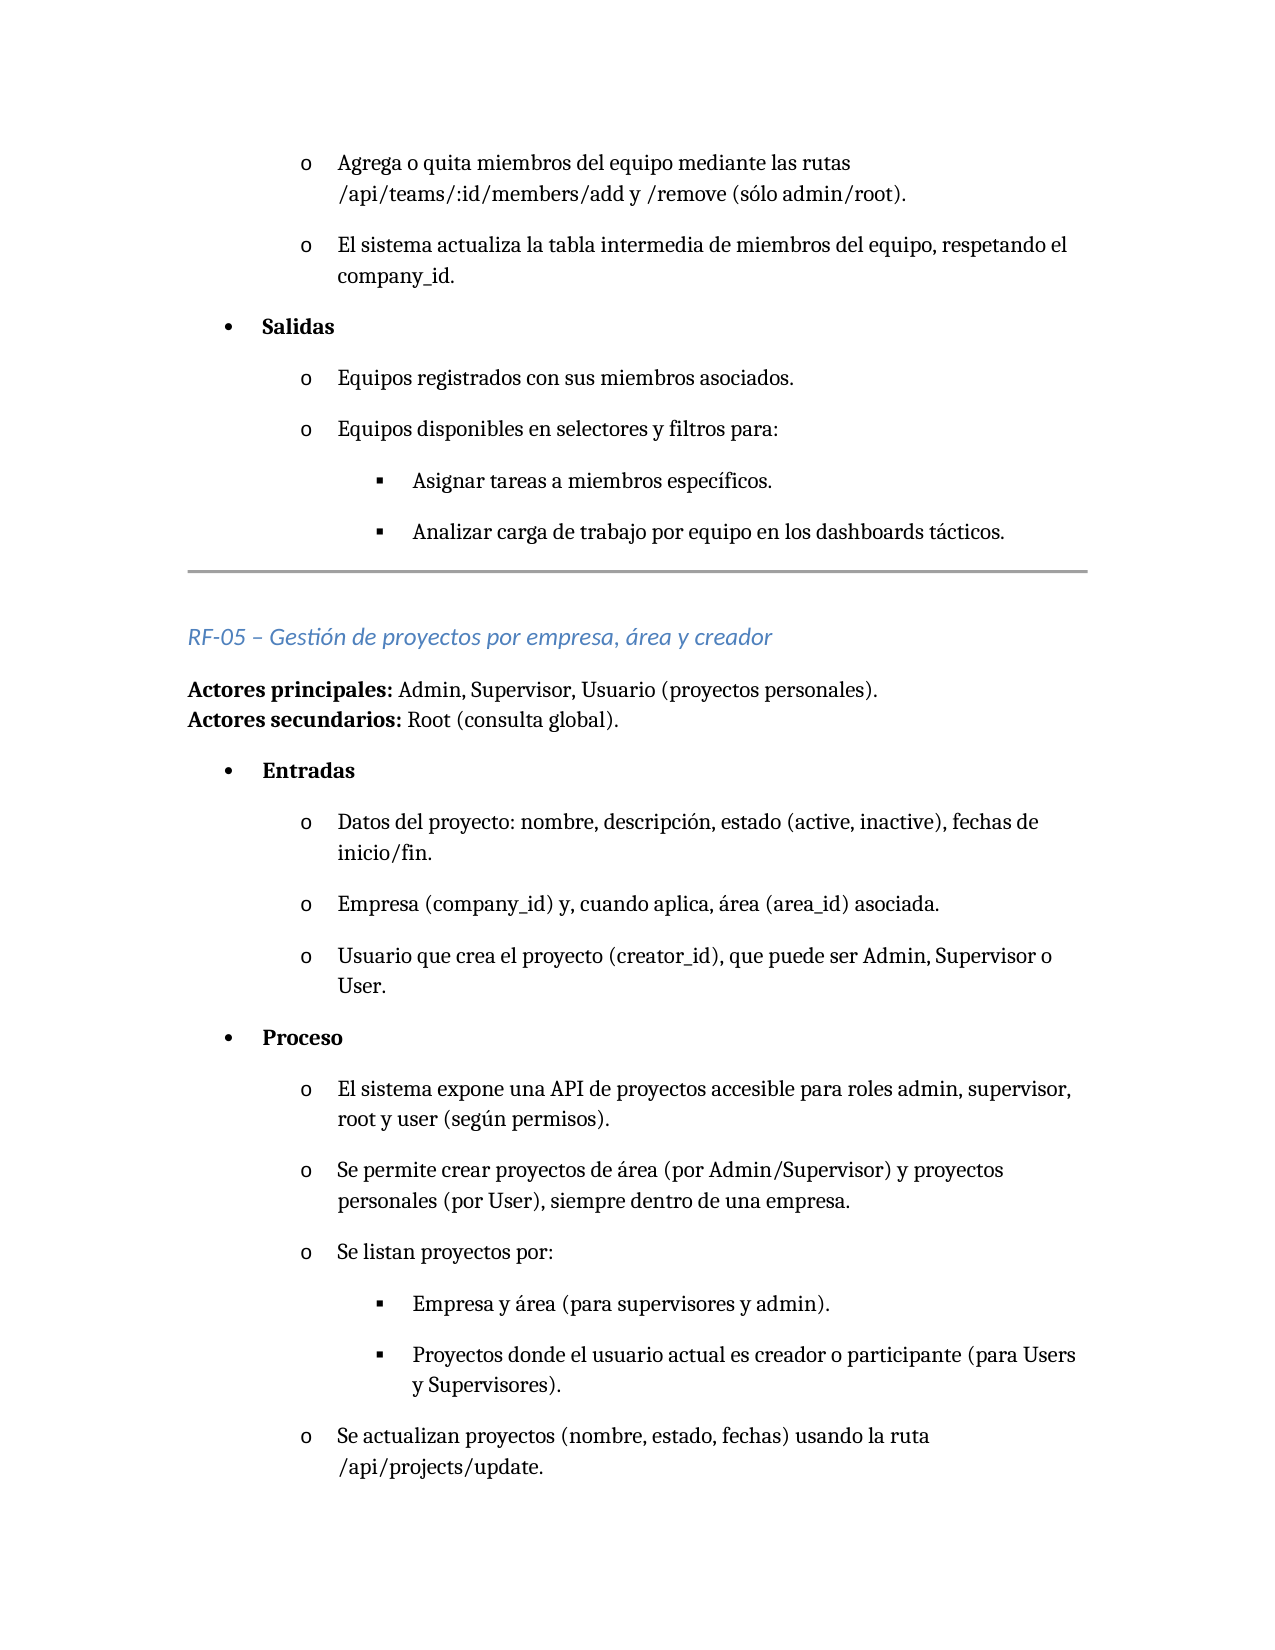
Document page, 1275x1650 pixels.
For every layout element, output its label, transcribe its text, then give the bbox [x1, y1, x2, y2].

list Se actualizan proyectos (nombre, estado, fechas) usando la ruta /api/projects/update. [300, 1423, 1087, 1480]
list Agrega o quita miembros del equipo mediante las rutas /api/teams/:id/members/add y /remove (sólo admin/root). [300, 150, 1087, 207]
list Proyectos donde el usuario actual es creador o participante (para Users y Supervisores). [375, 1342, 1087, 1398]
text Actores principales: Admin, Supervisor, Usuario (proyectos personales). Actores secundarios: Root (consulta global). [187, 677, 1087, 733]
list Analizar carga de trabajo por equipo en los dashboards tácticos. [375, 519, 1087, 545]
list El sistema actualiza la tabla intermedia de miembros del equipo, respetando el company_id. [300, 232, 1087, 289]
list Proceso [225, 1024, 1087, 1051]
list El sistema expone una API de proyectos accesible para roles admin, supervisor, root y user (según permisos). [300, 1075, 1087, 1132]
list Equipos disponibles en selectores y filtros para: [300, 416, 1087, 443]
list Salidas [225, 313, 1087, 340]
list Datos del proyecto: nombre, descripción, estado (active, inactive), fechas de inicio/fin. [300, 809, 1087, 866]
list Equipos registrados con sus miembros asociados. [300, 364, 1087, 391]
list Entradas [225, 758, 1087, 784]
list Se permite crear proyectos de área (por Admin/Supervisor) y proyectos personales (por User), siempre dentro de una empresa. [300, 1157, 1087, 1214]
list Se listan proyectos por: [300, 1239, 1087, 1266]
list Empresa (company_id) y, cuando aplica, área (area_id) asociada. [300, 891, 1087, 918]
list Asignar tareas a miembros específicos. [375, 468, 1087, 494]
list Usuario que crea el proyecto (creator_id), que puede ser Admin, Supervisor o User. [300, 943, 1087, 1000]
list Empresa y área (para supervisores y admin). [375, 1291, 1087, 1317]
subtitle RF-05 – Gestión de proyectos por empresa, área y creador [187, 621, 1087, 652]
